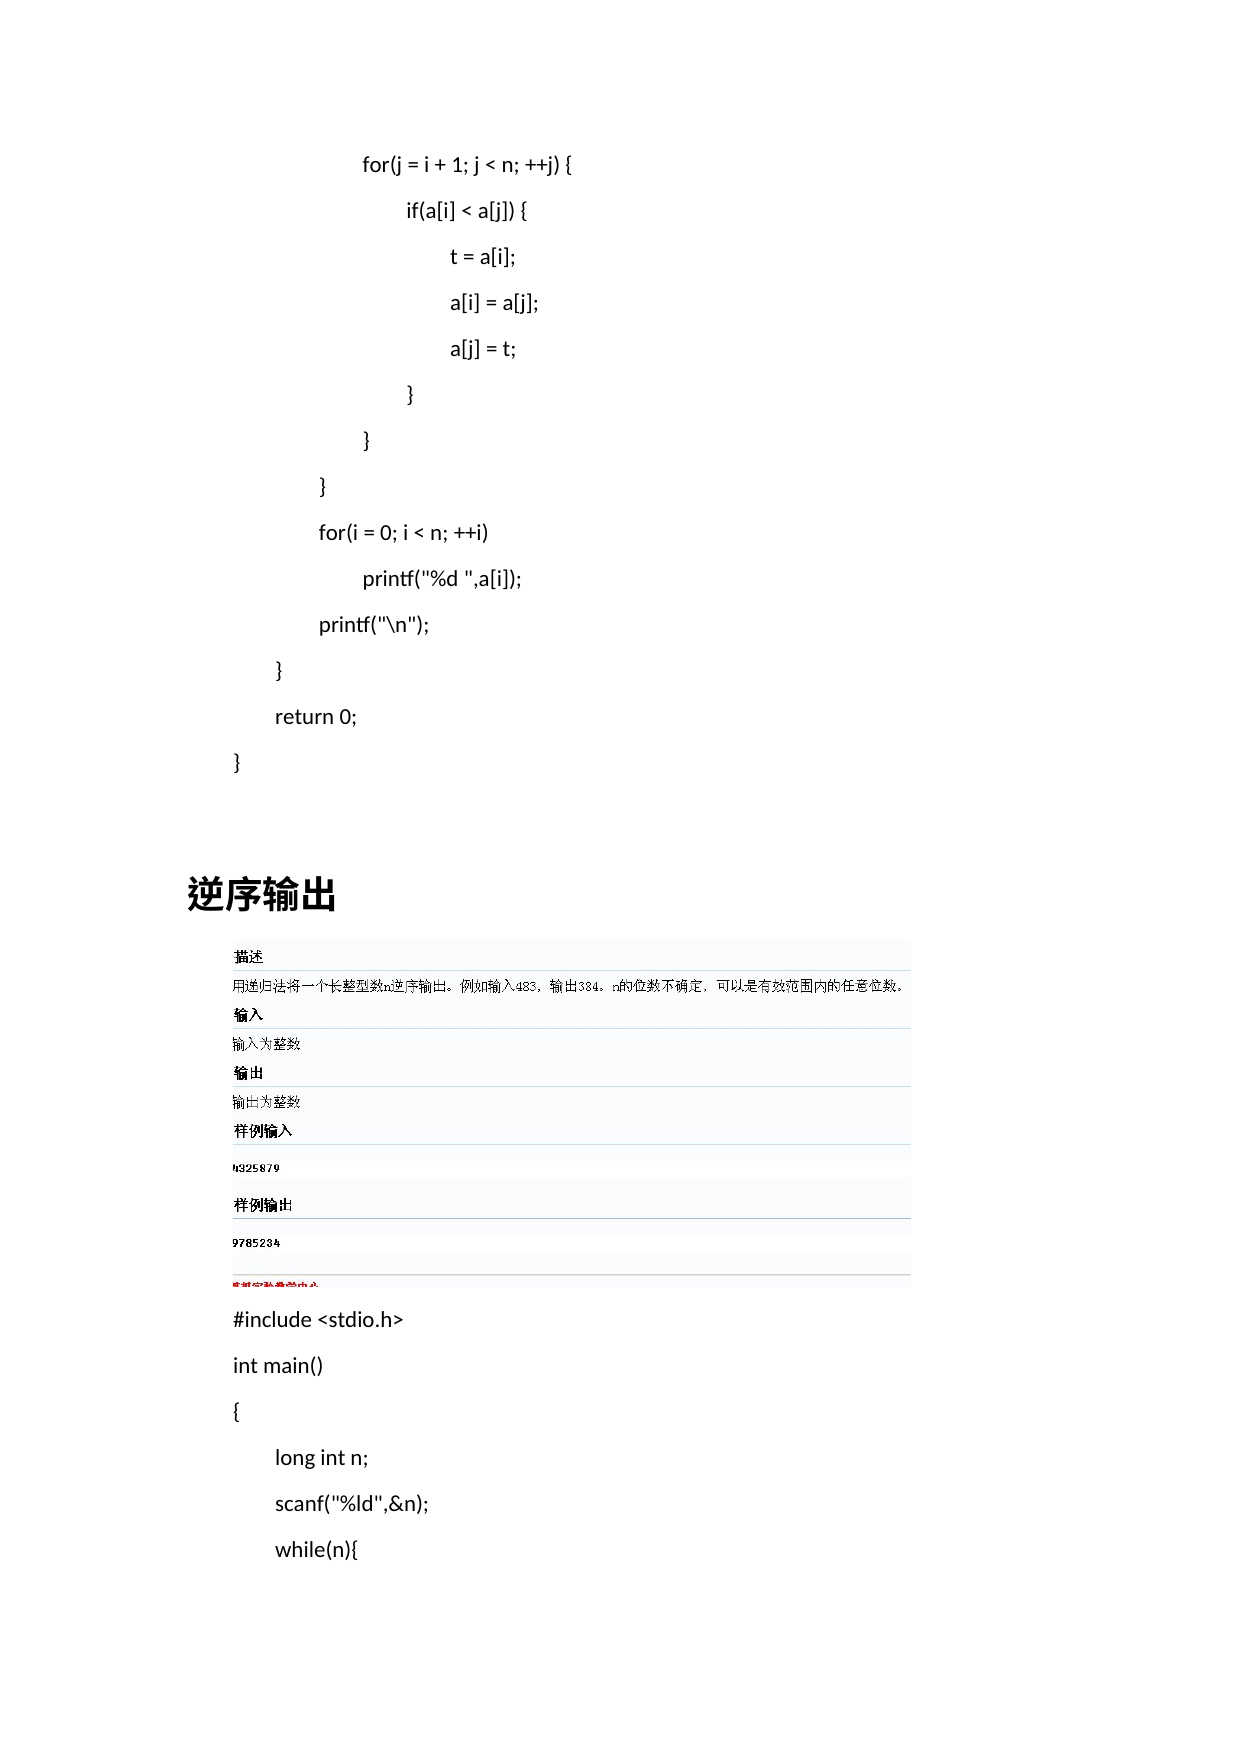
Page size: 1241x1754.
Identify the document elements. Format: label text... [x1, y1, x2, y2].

text a[j] = t; [187, 334, 1053, 362]
text return 0; [187, 702, 1053, 731]
text printf("%d ",a[i]); [187, 564, 1053, 592]
text { [187, 1397, 1053, 1425]
text } [187, 472, 1053, 500]
text } [187, 426, 1053, 454]
text } [187, 380, 1053, 408]
text int main() [187, 1351, 1053, 1379]
text if(a[i] < a[j]) { [187, 196, 1053, 224]
text scanf("%ld",&n); [187, 1489, 1053, 1517]
text t = a[i]; [187, 242, 1053, 270]
text } [187, 748, 1053, 777]
text while(n){ [187, 1535, 1053, 1563]
text long int n; [187, 1443, 1053, 1471]
text #include <stdio.h> [187, 1305, 1053, 1333]
text for(i = 0; i < n; ++i) [187, 518, 1053, 546]
text a[i] = a[j]; [187, 288, 1053, 316]
picture [232, 938, 911, 1287]
text for(j = i + 1; j < n; ++j) { [187, 150, 1053, 178]
text } [187, 656, 1053, 684]
text 逆序输出 [187, 865, 1053, 919]
text printf("\n"); [187, 610, 1053, 638]
